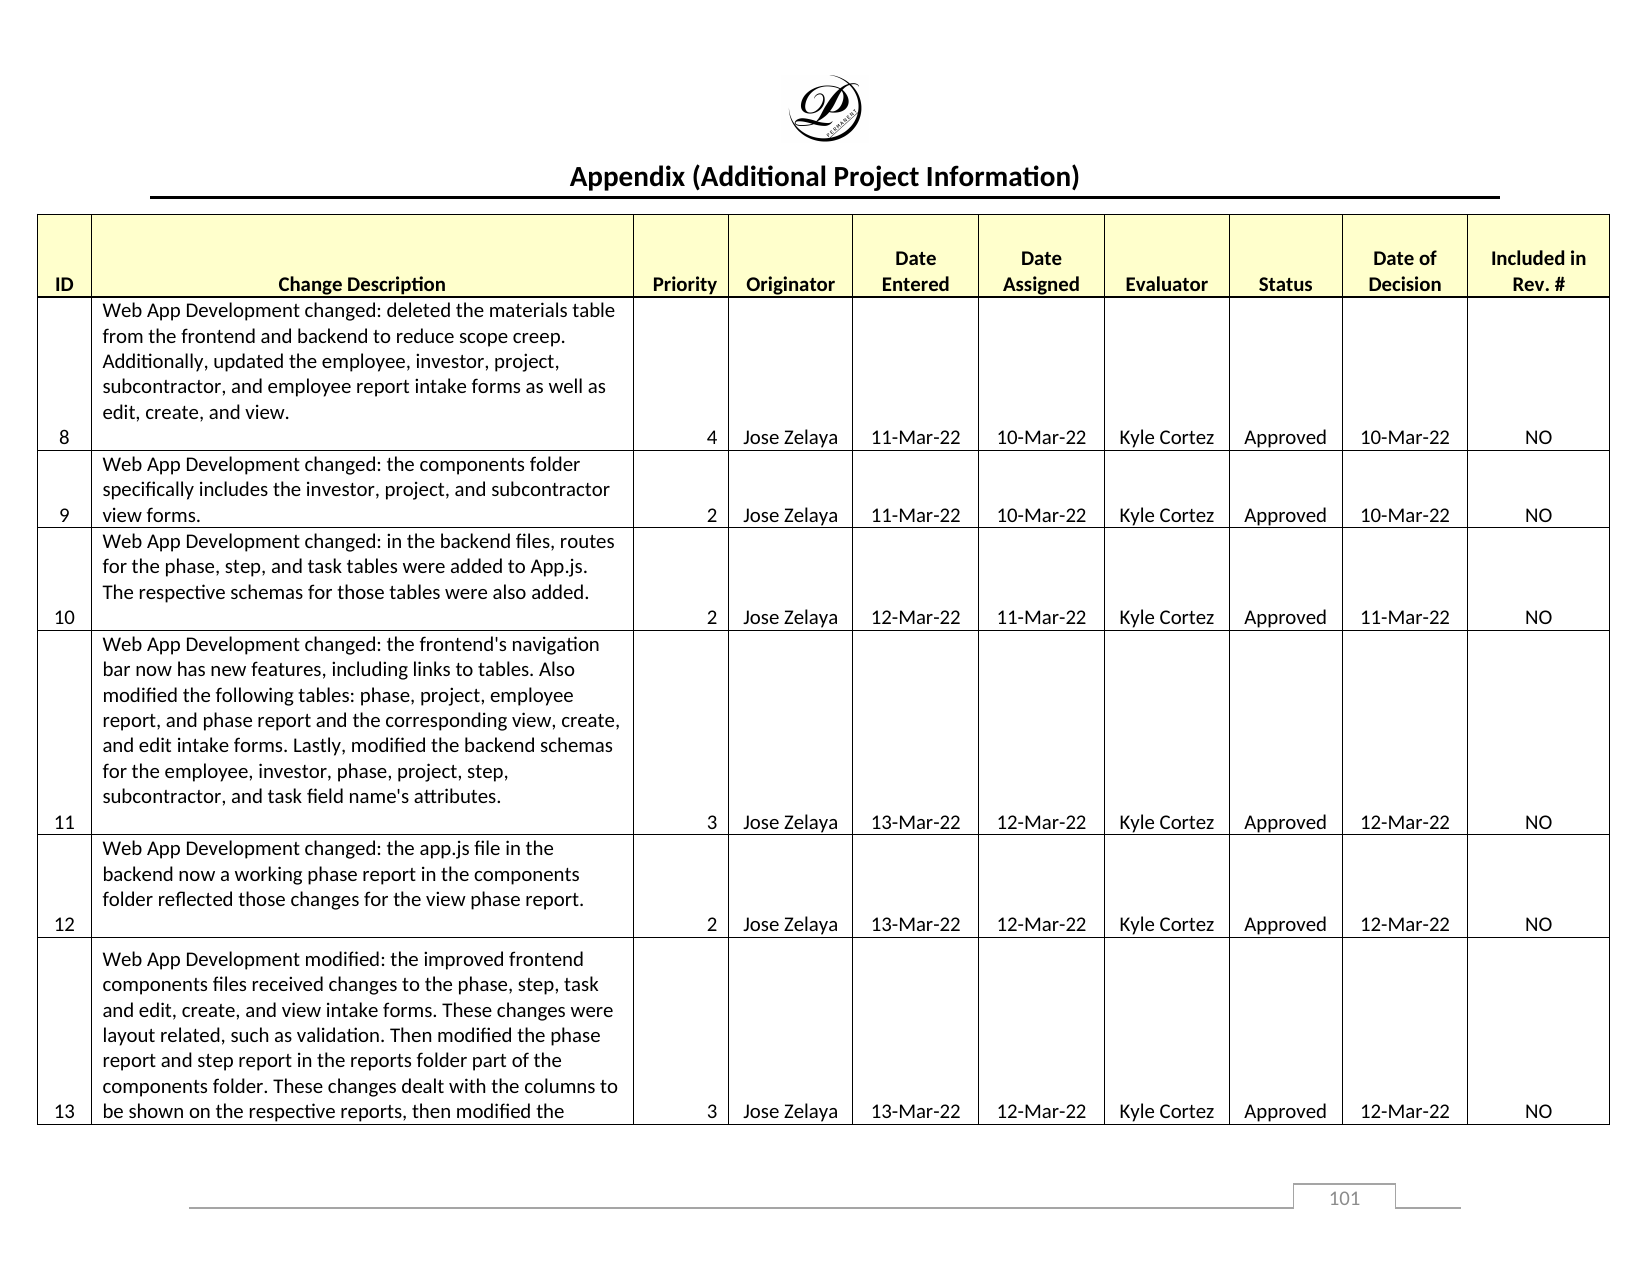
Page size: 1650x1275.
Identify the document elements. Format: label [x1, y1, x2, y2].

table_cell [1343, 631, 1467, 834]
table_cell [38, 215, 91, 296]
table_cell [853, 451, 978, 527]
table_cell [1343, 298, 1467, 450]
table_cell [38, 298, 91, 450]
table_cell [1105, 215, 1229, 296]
picture [781, 75, 869, 143]
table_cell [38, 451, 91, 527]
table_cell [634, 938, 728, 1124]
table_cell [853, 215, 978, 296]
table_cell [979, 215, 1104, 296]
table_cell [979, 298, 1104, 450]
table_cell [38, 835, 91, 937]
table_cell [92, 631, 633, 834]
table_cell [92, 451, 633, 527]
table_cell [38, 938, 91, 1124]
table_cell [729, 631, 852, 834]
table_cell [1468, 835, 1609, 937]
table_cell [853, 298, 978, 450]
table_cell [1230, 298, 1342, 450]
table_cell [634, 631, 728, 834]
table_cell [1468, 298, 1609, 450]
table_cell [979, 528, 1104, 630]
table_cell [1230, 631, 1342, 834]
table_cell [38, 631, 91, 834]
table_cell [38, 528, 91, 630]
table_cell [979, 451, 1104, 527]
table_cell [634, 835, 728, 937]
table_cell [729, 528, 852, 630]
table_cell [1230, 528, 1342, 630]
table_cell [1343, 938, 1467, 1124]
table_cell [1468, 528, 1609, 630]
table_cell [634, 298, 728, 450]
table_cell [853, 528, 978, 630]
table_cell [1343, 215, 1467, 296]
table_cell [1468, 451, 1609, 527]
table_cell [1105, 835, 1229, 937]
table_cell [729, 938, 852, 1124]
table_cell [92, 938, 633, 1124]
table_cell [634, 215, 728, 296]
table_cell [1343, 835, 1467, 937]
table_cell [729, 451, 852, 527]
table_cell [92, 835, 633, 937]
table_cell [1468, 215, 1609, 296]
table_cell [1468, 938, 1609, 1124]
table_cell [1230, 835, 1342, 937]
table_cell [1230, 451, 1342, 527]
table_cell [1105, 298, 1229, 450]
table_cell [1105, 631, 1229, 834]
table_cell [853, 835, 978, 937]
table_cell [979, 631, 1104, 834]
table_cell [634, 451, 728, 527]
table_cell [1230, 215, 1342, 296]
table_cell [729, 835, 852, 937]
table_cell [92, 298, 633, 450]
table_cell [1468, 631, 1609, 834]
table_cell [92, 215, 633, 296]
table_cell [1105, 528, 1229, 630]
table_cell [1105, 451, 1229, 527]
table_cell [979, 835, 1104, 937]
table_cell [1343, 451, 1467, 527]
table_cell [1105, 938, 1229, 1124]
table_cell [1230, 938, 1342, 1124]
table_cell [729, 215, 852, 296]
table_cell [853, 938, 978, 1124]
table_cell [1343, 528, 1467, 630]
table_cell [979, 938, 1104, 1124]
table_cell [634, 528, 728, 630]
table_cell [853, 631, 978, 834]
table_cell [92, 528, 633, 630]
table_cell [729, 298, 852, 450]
